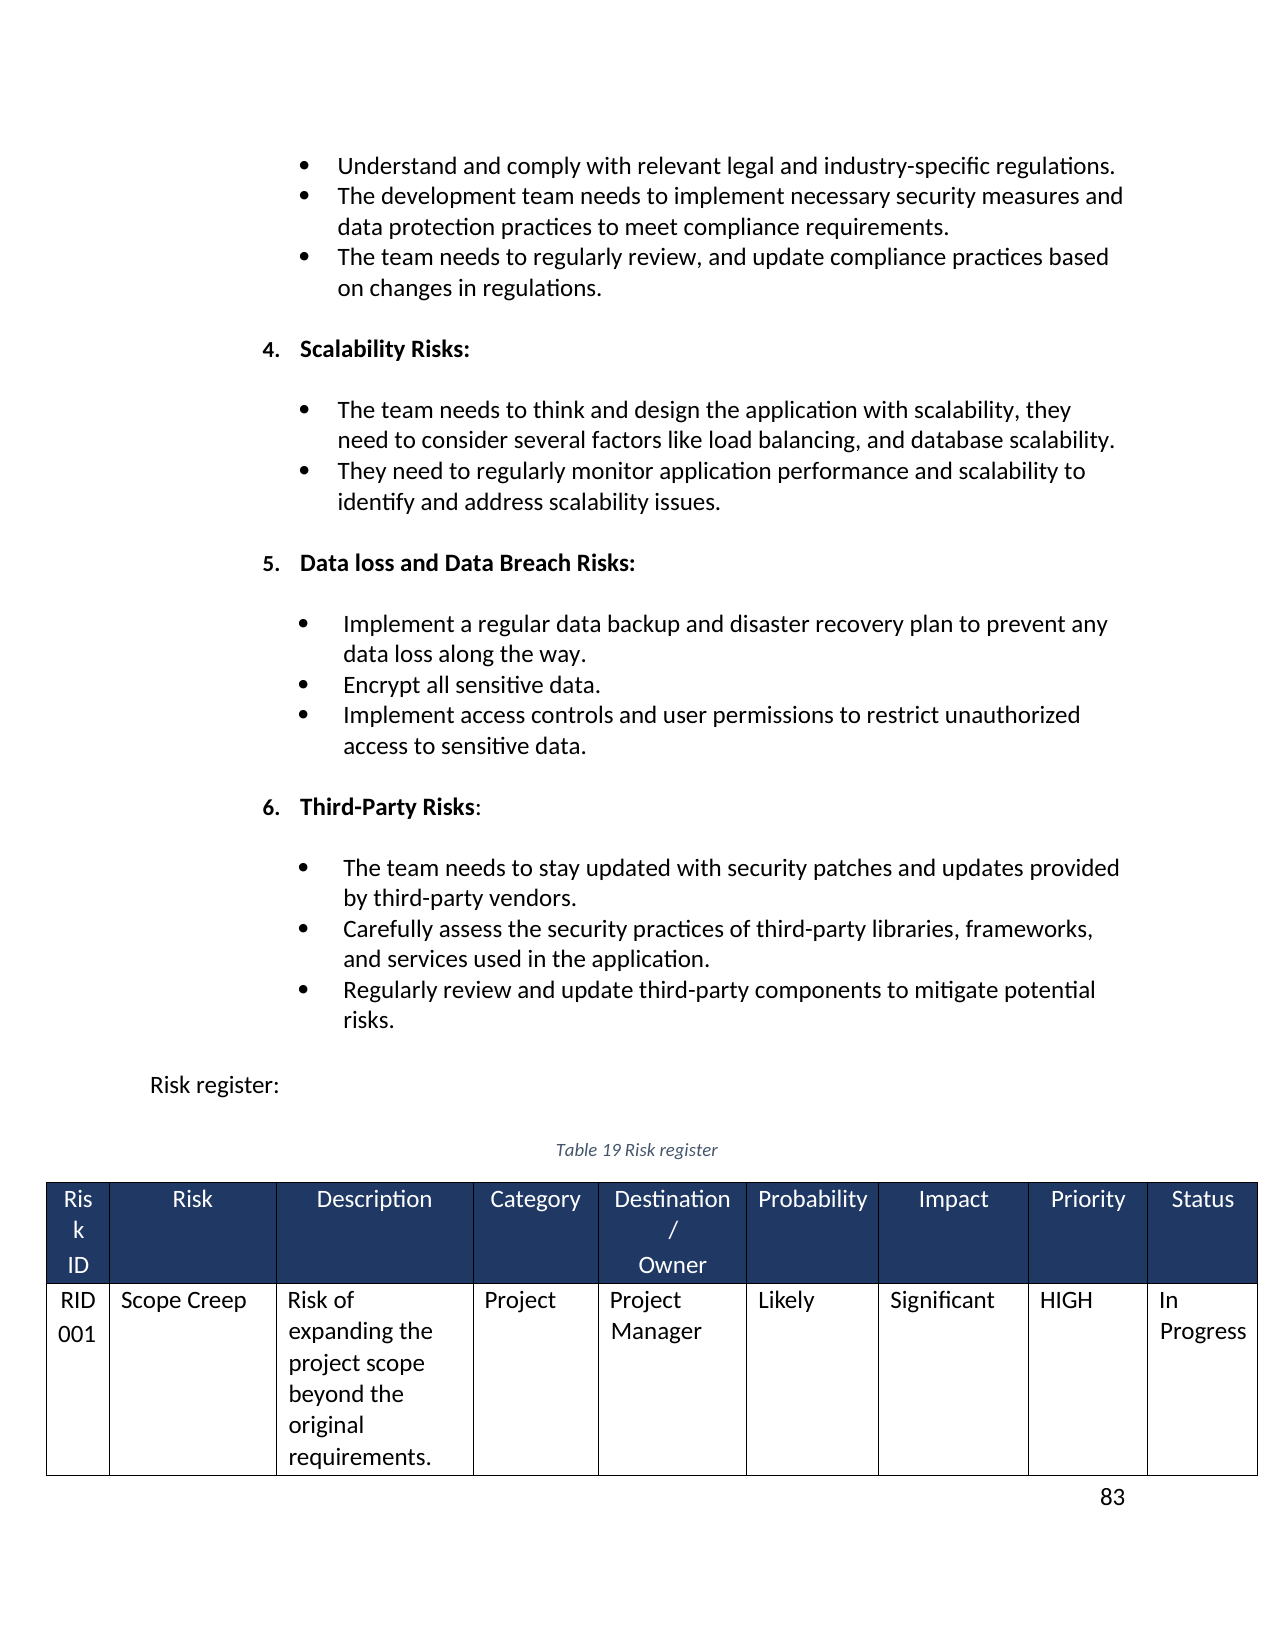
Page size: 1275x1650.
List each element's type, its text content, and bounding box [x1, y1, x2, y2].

table_cell HIGH [1029, 1284, 1147, 1475]
table_cell Significant [879, 1284, 1028, 1475]
list Understand and comply with relevant legal and industry-specific regulations. [300, 150, 1125, 181]
list Implement access controls and user permissions to restrict unauthorized access to sensitive data. [299, 699, 1125, 760]
table_cell Project [474, 1284, 598, 1475]
table_header Category [474, 1183, 598, 1283]
list The team needs to regularly review, and update compliance practices based on changes in regulations. [300, 242, 1125, 303]
list The team needs to think and design the application with scalability, they need to consider several factors like load balancing, and database scalability. [300, 394, 1125, 455]
list The team needs to stay updated with security patches and updates provided by third-party vendors. [299, 852, 1125, 913]
list The development team needs to implement necessary security measures and data protection practices to meet compliance requirements. [300, 181, 1125, 242]
table_header Impact [879, 1183, 1028, 1283]
table_cell RID 001 [47, 1284, 109, 1475]
table_cell Project Manager [599, 1284, 746, 1475]
table_header Status [1148, 1183, 1257, 1283]
list They need to regularly monitor application performance and scalability to identify and address scalability issues. [300, 455, 1125, 516]
list Scalability Risks: [262, 333, 1125, 364]
table_header Risk ID [47, 1183, 109, 1283]
table_header Description [277, 1183, 473, 1283]
table_cell Risk of expanding the project scope beyond the original requirements. [277, 1284, 473, 1475]
list Third-Party Risks: [262, 791, 1125, 821]
table_header Destination/ Owner [599, 1183, 746, 1283]
table_cell Likely [747, 1284, 878, 1475]
list Encrypt all sensitive data. [299, 669, 1125, 699]
list Regularly review and update third-party components to mitigate potential risks. [299, 974, 1125, 1035]
table_header Risk [110, 1183, 276, 1283]
text Risk register: [150, 1069, 1125, 1100]
table_header Priority [1029, 1183, 1147, 1283]
list Data loss and Data Breach Risks: [262, 547, 1125, 577]
table_cell Scope Creep [110, 1284, 276, 1475]
table_cell In Progress [1148, 1284, 1257, 1475]
list Carefully assess the security practices of third-party libraries, frameworks, and services used in the application. [299, 913, 1125, 974]
list Implement a regular data backup and disaster recovery plan to prevent any data loss along the way. [299, 608, 1125, 669]
table_header Probability [747, 1183, 878, 1283]
